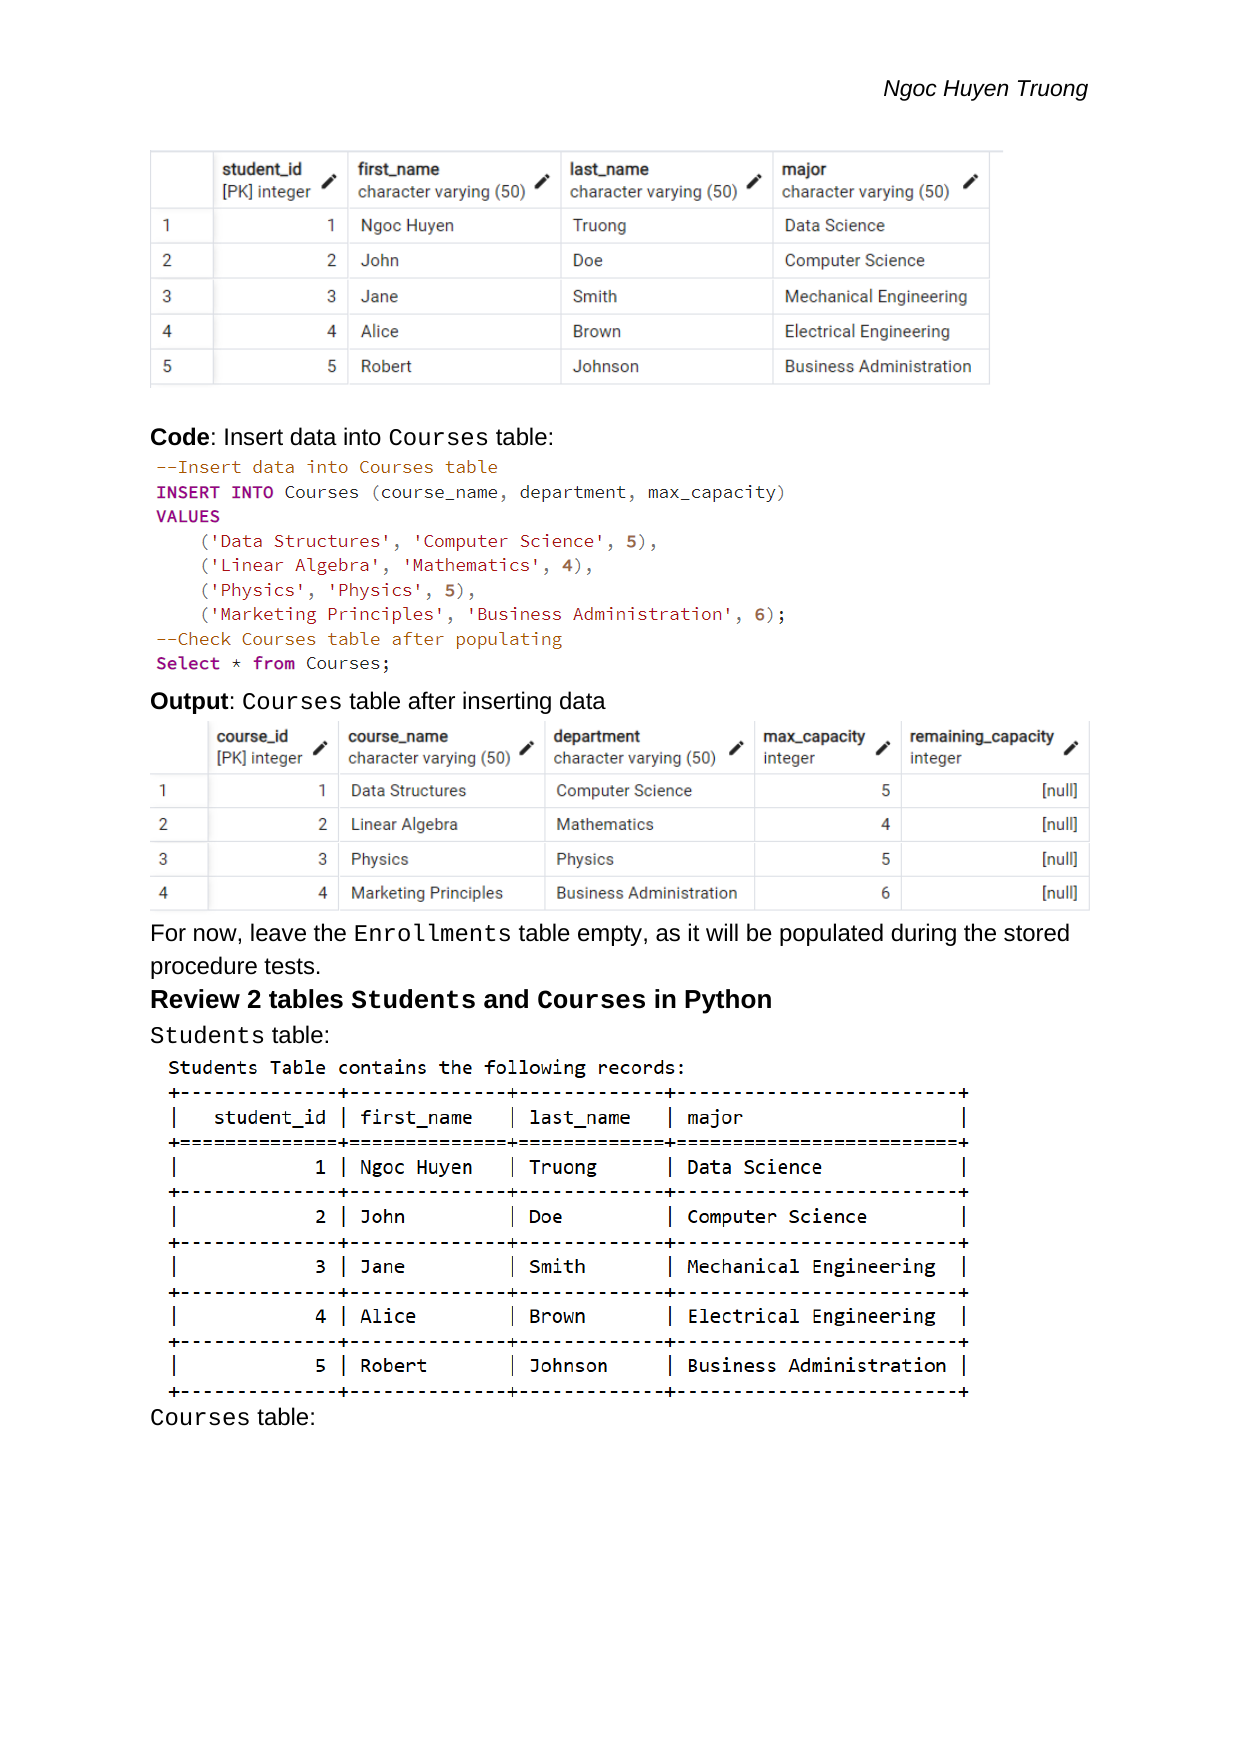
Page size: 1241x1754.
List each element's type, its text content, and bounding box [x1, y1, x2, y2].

text Students table: [150, 1021, 1090, 1051]
picture [150, 1055, 1011, 1400]
picture [150, 721, 1091, 915]
text Review 2 tables Students and Courses in Python [150, 984, 1090, 1016]
text Output: Courses table after inserting data [150, 687, 1090, 717]
picture [150, 457, 901, 683]
text Courses table: [150, 1403, 1090, 1433]
picture [150, 150, 1004, 388]
text For now, leave the Enrollments table empty, as it will be populated during the stored procedure tests. [150, 918, 1090, 980]
text Code: Insert data into Courses table: [150, 423, 1090, 453]
